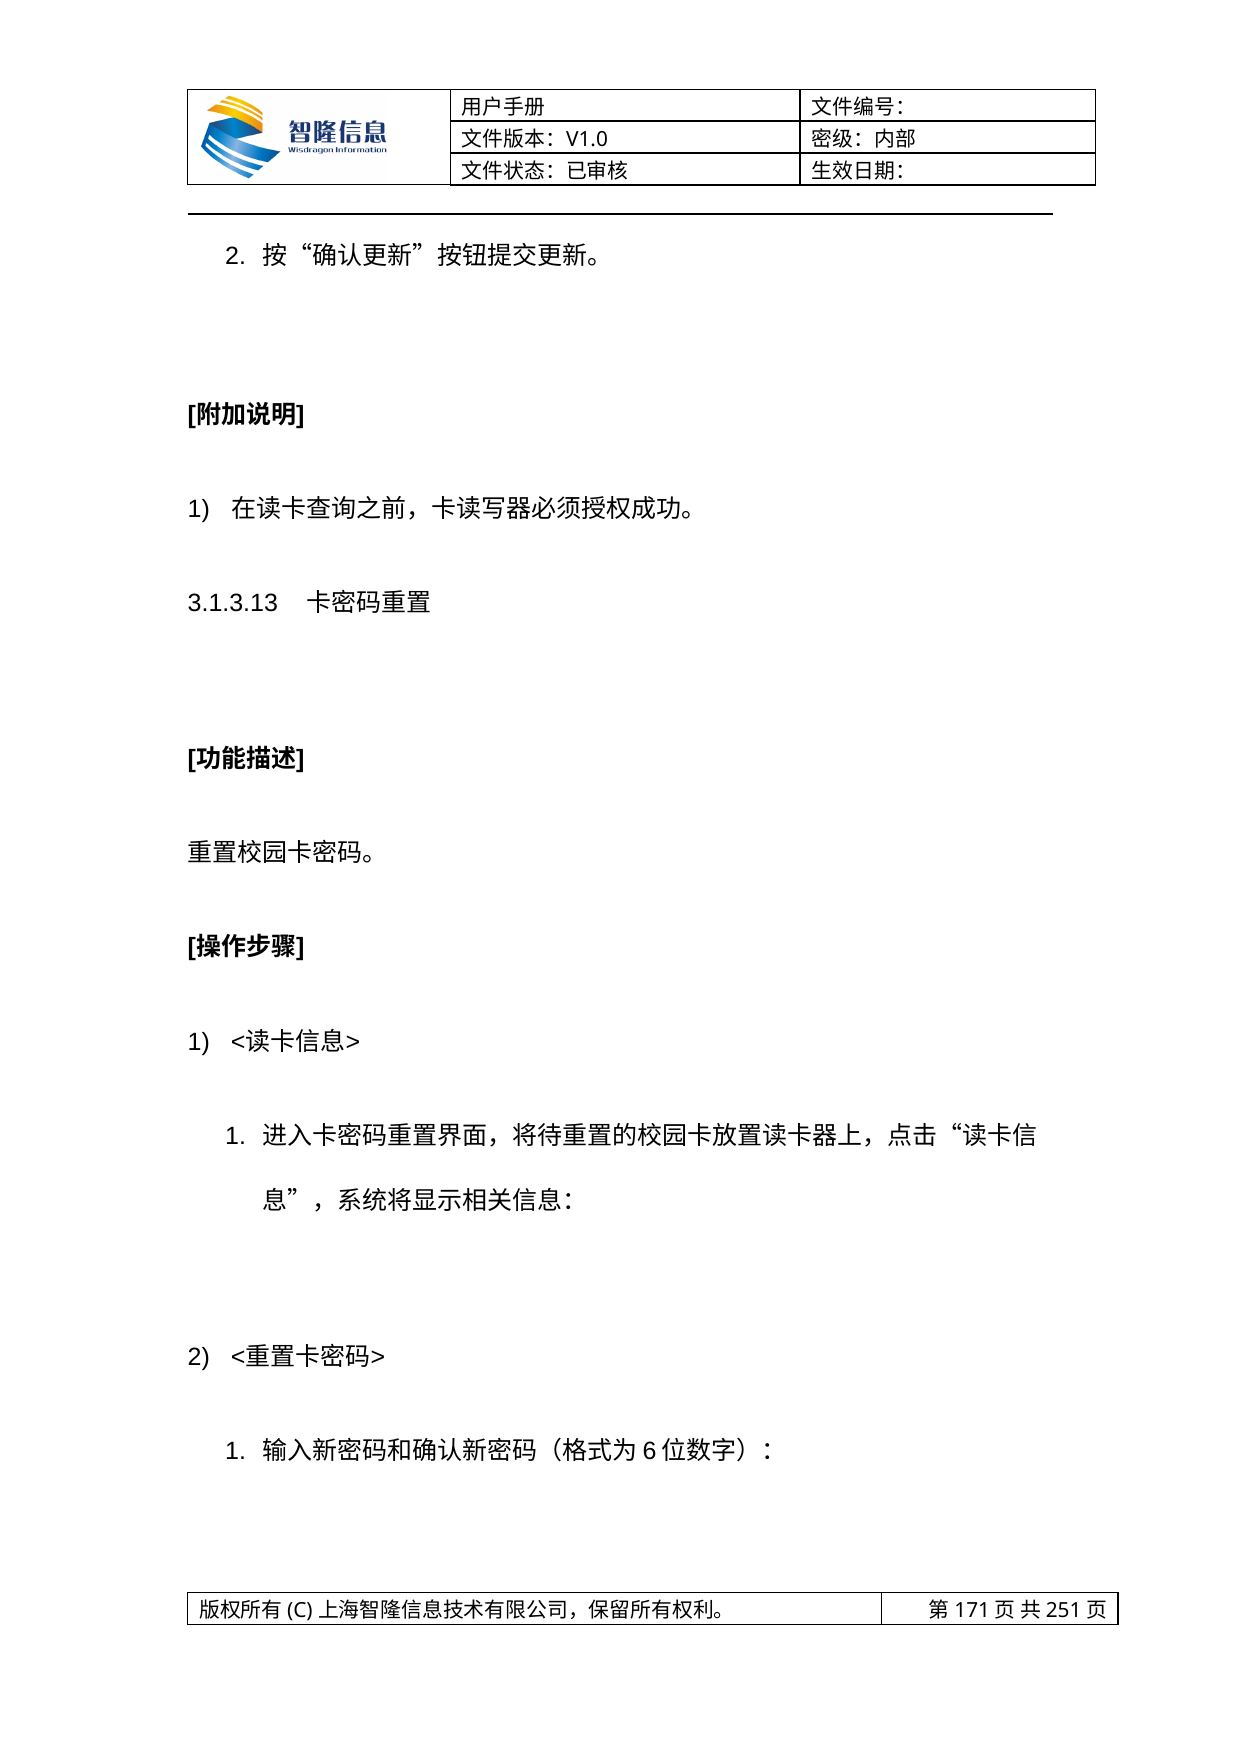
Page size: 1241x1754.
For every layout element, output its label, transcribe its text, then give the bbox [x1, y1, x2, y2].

text 3.1.3.13 卡密码重置 [187, 568, 1053, 633]
text 重置校园卡密码。 [187, 818, 1053, 883]
text [附加说明] [187, 380, 1053, 445]
list 输入新密码和确认新密码（格式为6位数字）： [225, 1416, 1053, 1481]
picture [198, 91, 388, 183]
text 2) <重置卡密码> [187, 1322, 1053, 1387]
text 1) <读卡信息> [187, 1007, 1053, 1072]
list 按“确认更新”按钮提交更新。 [225, 221, 1053, 351]
text 1) 在读卡查询之前，卡读写器必须授权成功。 [187, 474, 1053, 539]
list 进入卡密码重置界面，将待重置的校园卡放置读卡器上，点击“读卡信息”，系统将显示相关信息： [225, 1101, 1053, 1231]
text [功能描述] [187, 724, 1053, 789]
text [操作步骤] [187, 912, 1053, 977]
